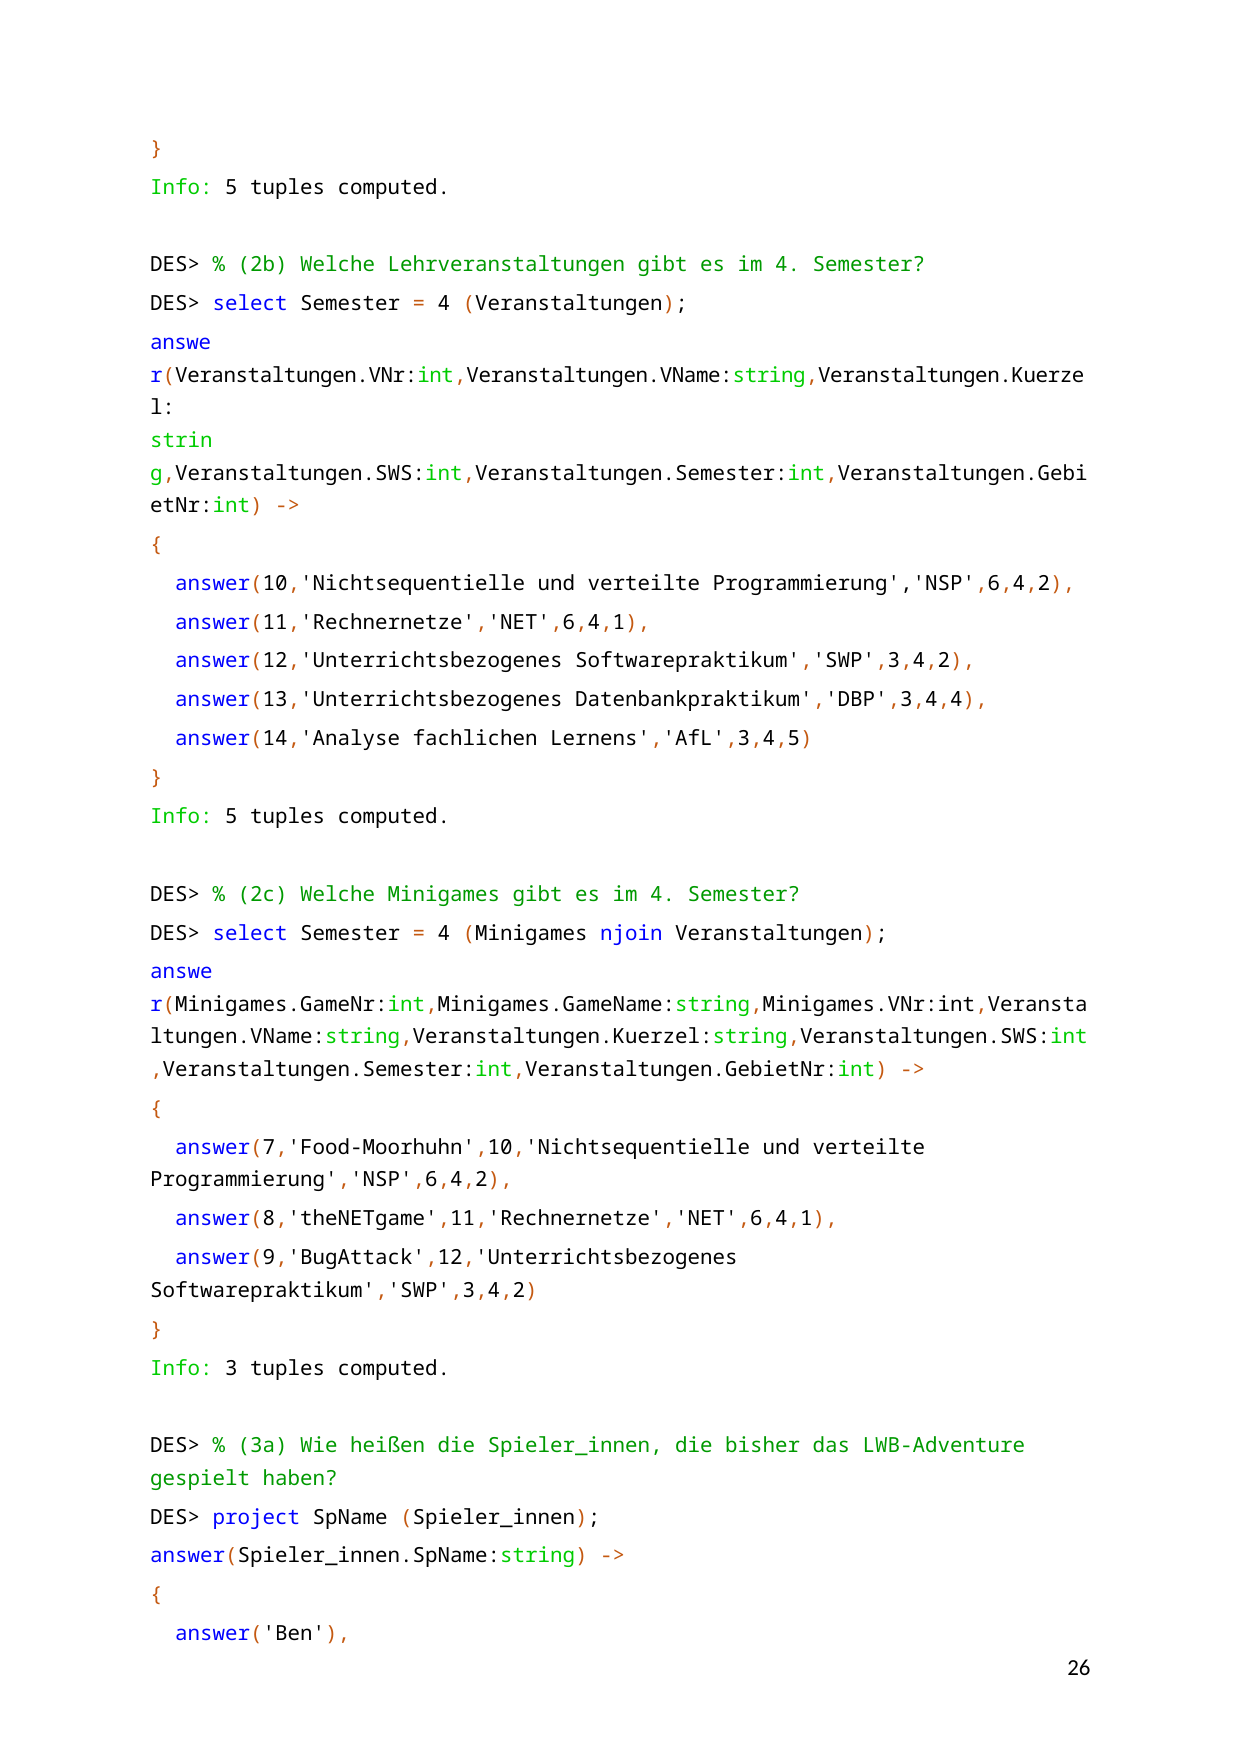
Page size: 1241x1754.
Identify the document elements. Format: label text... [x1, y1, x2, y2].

text Info: 3 tuples computed. [150, 1353, 1090, 1381]
text answer(13,'Unterrichtsbezogenes Datenbankpraktikum','DBP',3,4,4), [150, 684, 1090, 713]
text answer(7,'Food-Moorhuhn',10,'Nichtsequentielle und verteilte Programmierung','NSP',6,4,2), [150, 1132, 1090, 1193]
text { [150, 1093, 1090, 1122]
text DES> % (2c) Welche Minigames gibt es im 4. Semester? [150, 879, 1090, 907]
text answer(14,'Analyse fachlichen Lernens','AfL',3,4,5) [150, 723, 1090, 752]
text answer(11,'Rechnernetze','NET',6,4,1), [150, 607, 1090, 635]
text answer(9,'BugAttack',12,'Unterrichtsbezogenes Softwarepraktikum','SWP',3,4,2) [150, 1242, 1090, 1303]
text } [150, 133, 1090, 161]
text DES> project SpName (Spieler_innen); [150, 1502, 1090, 1530]
text } [150, 1314, 1090, 1342]
text DES> % (2b) Welche Lehrveranstaltungen gibt es im 4. Semester? [150, 249, 1090, 278]
text DES> select Semester = 4 (Minigames njoin Veranstaltungen); [150, 918, 1090, 946]
text answer('Ben'), [150, 1618, 1090, 1647]
text DES> select Semester = 4 (Veranstaltungen); [150, 288, 1090, 317]
text answer(Minigames.GameNr:int,Minigames.GameName:string,Minigames.VNr:int,Veranstaltungen.VName:string,Veranstaltungen.Kuerzel:string,Veranstaltungen.SWS:int,Veranstaltungen.Semester:int,Veranstaltungen.GebietNr:int) -> [150, 956, 1090, 1083]
text answer(Spieler_innen.SpName:string) -> [150, 1541, 1090, 1569]
text DES> % (3a) Wie heißen die Spieler_innen, die bisher das LWB-Adventure gespielt haben? [150, 1430, 1090, 1491]
text } [150, 762, 1090, 791]
text Info: 5 tuples computed. [150, 172, 1090, 200]
text Info: 5 tuples computed. [150, 801, 1090, 829]
text { [150, 529, 1090, 557]
text answer(10,'Nichtsequentielle und verteilte Programmierung','NSP',6,4,2), [150, 568, 1090, 596]
text answer(8,'theNETgame',11,'Rechnernetze','NET',6,4,1), [150, 1203, 1090, 1232]
text { [150, 1579, 1090, 1608]
text answer(12,'Unterrichtsbezogenes Softwarepraktikum','SWP',3,4,2), [150, 646, 1090, 674]
